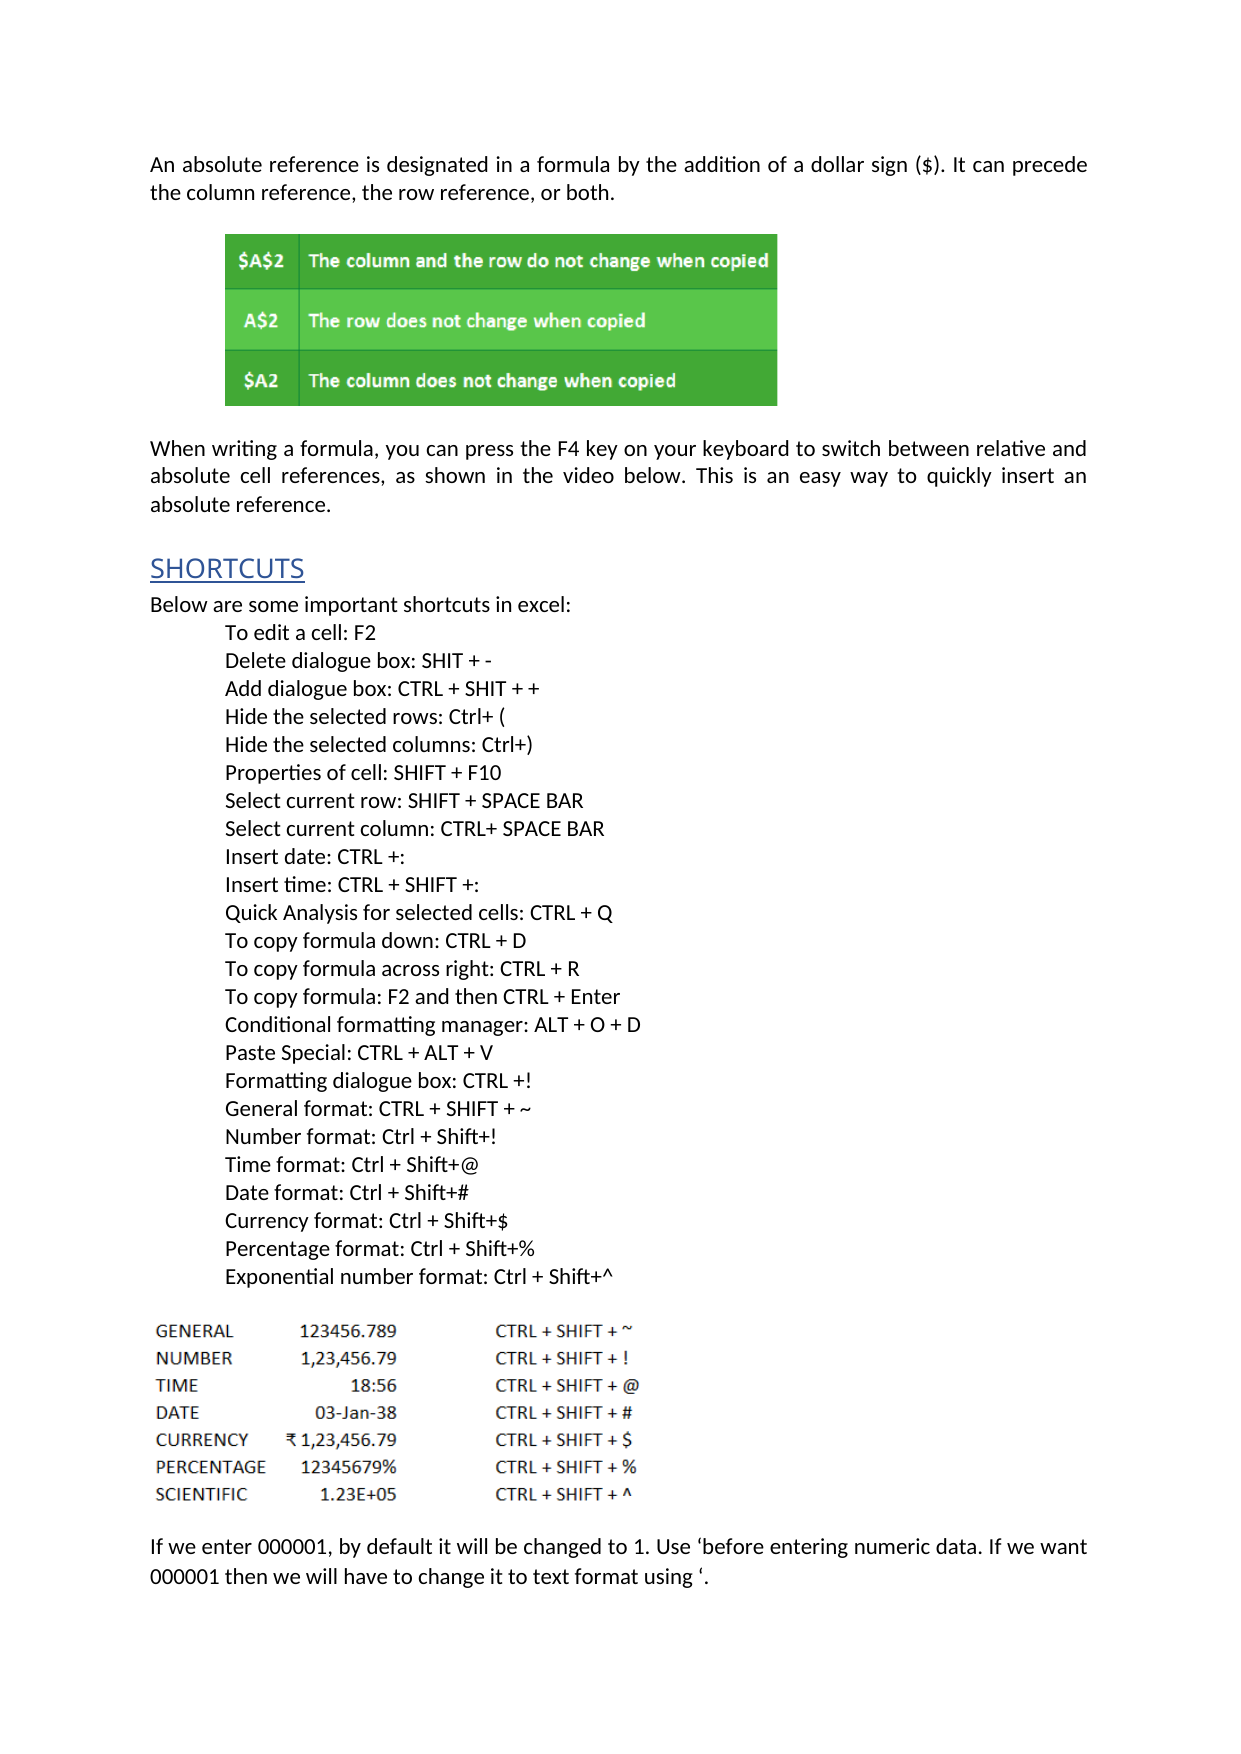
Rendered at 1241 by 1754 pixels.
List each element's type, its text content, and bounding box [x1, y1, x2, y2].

text Hide the selected columns: Ctrl+) [225, 730, 1090, 758]
text General format: CTRL + SHIFT + ~ [225, 1094, 1090, 1122]
text Percentage format: Ctrl + Shift+% [225, 1234, 1090, 1262]
text Hide the selected rows: Ctrl+ ( [225, 702, 1090, 730]
text To copy formula down: CTRL + D [225, 926, 1090, 954]
subtitle SHORTCUTS [150, 550, 1090, 587]
text To copy formula across right: CTRL + R [225, 954, 1090, 982]
text Delete dialogue box: SHIT + - [225, 646, 1090, 674]
text Number format: Ctrl + Shift+! [225, 1122, 1090, 1150]
picture [225, 234, 778, 406]
text Date format: Ctrl + Shift+# [225, 1178, 1090, 1206]
text Currency format: Ctrl + Shift+$ [225, 1206, 1090, 1234]
text To copy formula: F2 and then CTRL + Enter [225, 982, 1090, 1010]
text Formatting dialogue box: CTRL +! [225, 1066, 1090, 1094]
text Select current column: CTRL+ SPACE BAR [225, 814, 1090, 842]
text Insert date: CTRL +: [225, 842, 1090, 870]
text Quick Analysis for selected cells: CTRL + Q [225, 898, 1090, 926]
text Insert time: CTRL + SHIFT +: [225, 870, 1090, 898]
text To edit a cell: F2 [225, 618, 1090, 646]
text Properties of cell: SHIFT + F10 [225, 758, 1090, 786]
text Add dialogue box: CTRL + SHIT + + [225, 674, 1090, 702]
text If we enter 000001, by default it will be changed to 1. Use ‘before entering numeric data. If we want 000001 then we will have to change it to text format using ‘. [150, 1532, 1090, 1590]
text An absolute reference is designated in a formula by the addition of a dollar sign ($). It can precede the column reference, the row reference, or both. [150, 150, 1090, 206]
text Paste Special: CTRL + ALT + V [225, 1038, 1090, 1066]
text Time format: Ctrl + Shift+@ [225, 1150, 1090, 1178]
picture [150, 1318, 647, 1513]
text Select current row: SHIFT + SPACE BAR [225, 786, 1090, 814]
text Conditional formatting manager: ALT + O + D [225, 1010, 1090, 1038]
text Below are some important shortcuts in excel: [150, 590, 1090, 618]
text When writing a formula, you can press the F4 key on your keyboard to switch between relative and absolute cell references, as shown in the video below. This is an easy way to quickly insert an absolute reference. [150, 434, 1090, 518]
text Exponential number format: Ctrl + Shift+^ [225, 1262, 1090, 1290]
